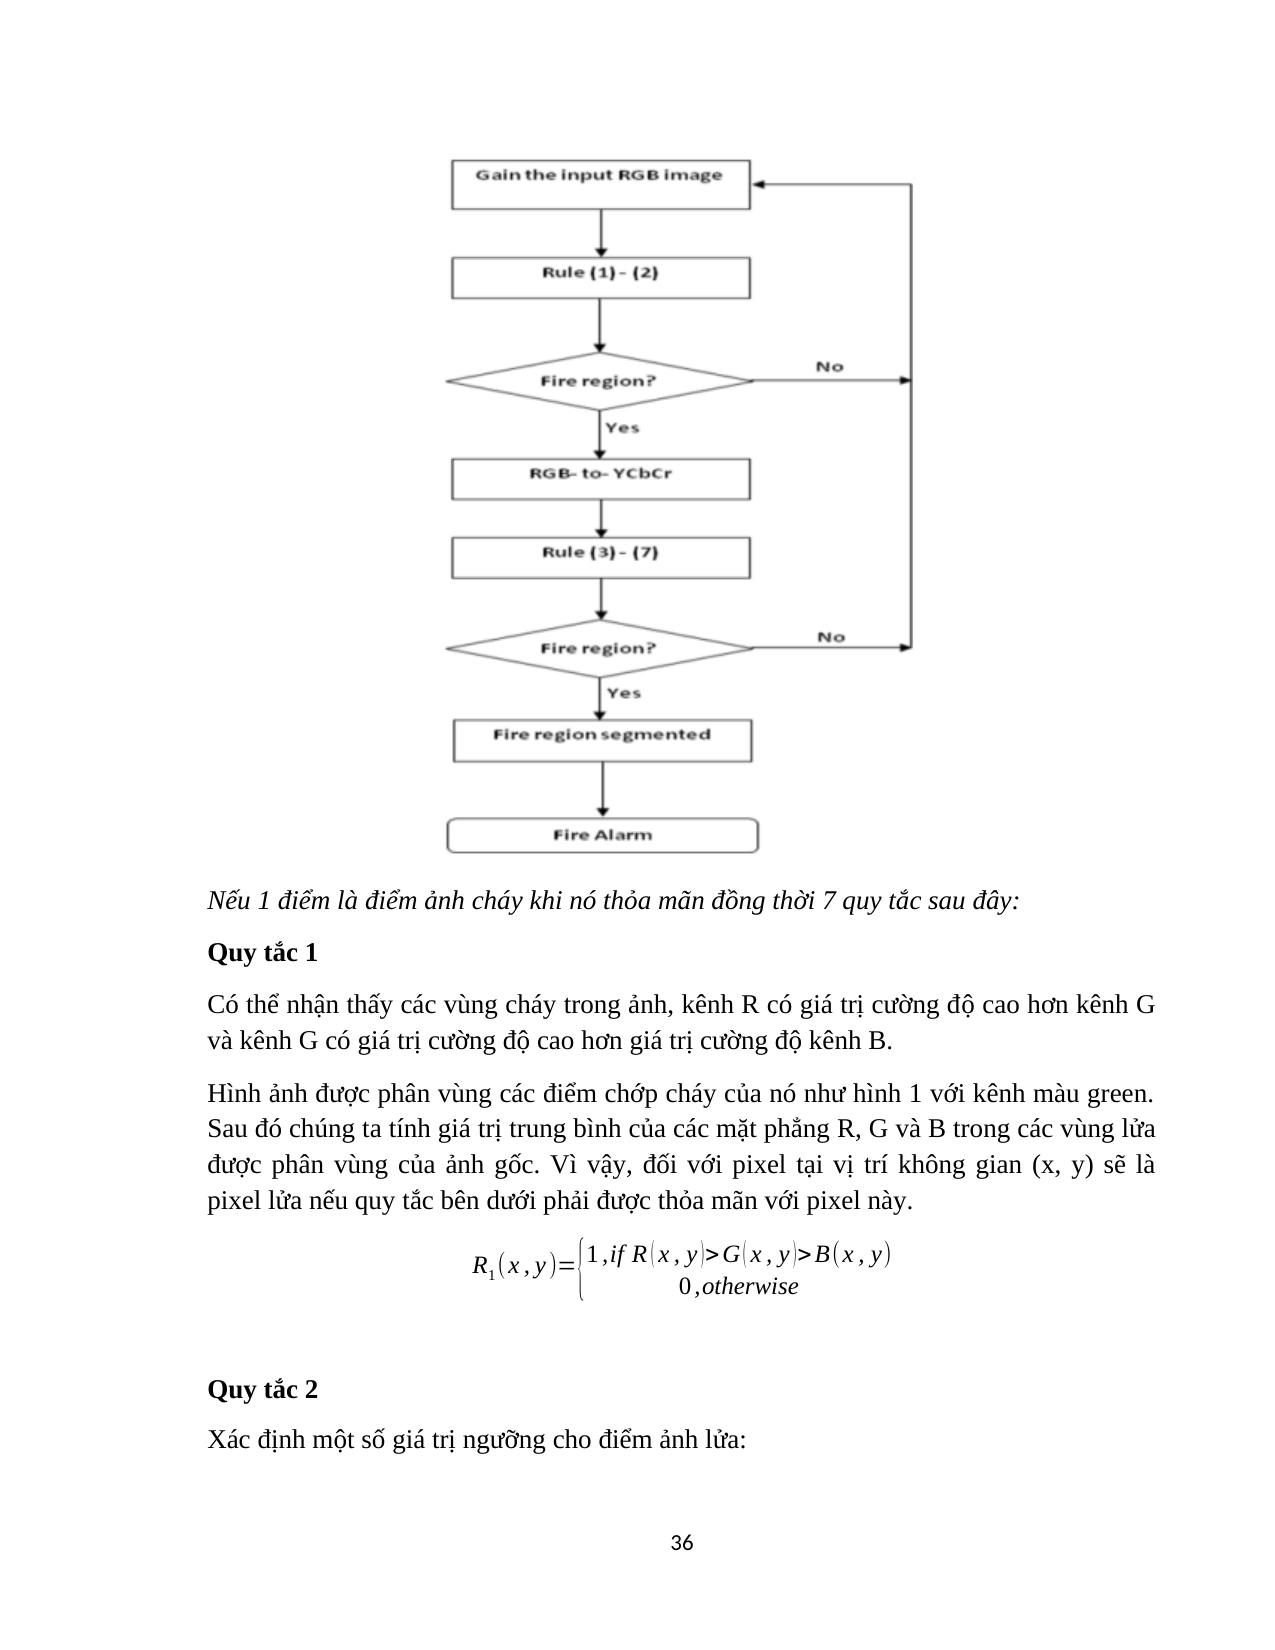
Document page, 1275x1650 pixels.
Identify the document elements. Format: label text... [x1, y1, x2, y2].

text Quy tắc 1 [207, 936, 1156, 967]
text Có thể nhận thấy các vùng cháy trong ảnh, kênh R có giá trị cường độ cao hơn kênh G và kênh G có giá trị cường độ cao hơn giá trị cường độ kênh B. [207, 988, 1156, 1055]
text Hình ảnh được phân vùng các điểm chớp cháy của nó như hình 1 với kênh màu green. Sau đó chúng ta tính giá trị trung bình của các mặt phẳng R, G và B trong các vùng lửa được phân vùng của ảnh gốc. Vì vậy, đối với pixel tại vị trí không gian (x, y) sẽ là pixel lửa nếu quy tắc bên dưới phải được thỏa mãn với pixel này. [207, 1077, 1156, 1215]
text Quy tắc 2 [207, 1373, 1156, 1404]
text Nếu 1 điểm là điểm ảnh cháy khi nó thỏa mãn đồng thời 7 quy tắc sau đây: [207, 884, 1156, 915]
picture [441, 150, 922, 863]
text Xác định một số giá trị ngưỡng cho điểm ảnh lửa: [207, 1423, 1156, 1455]
